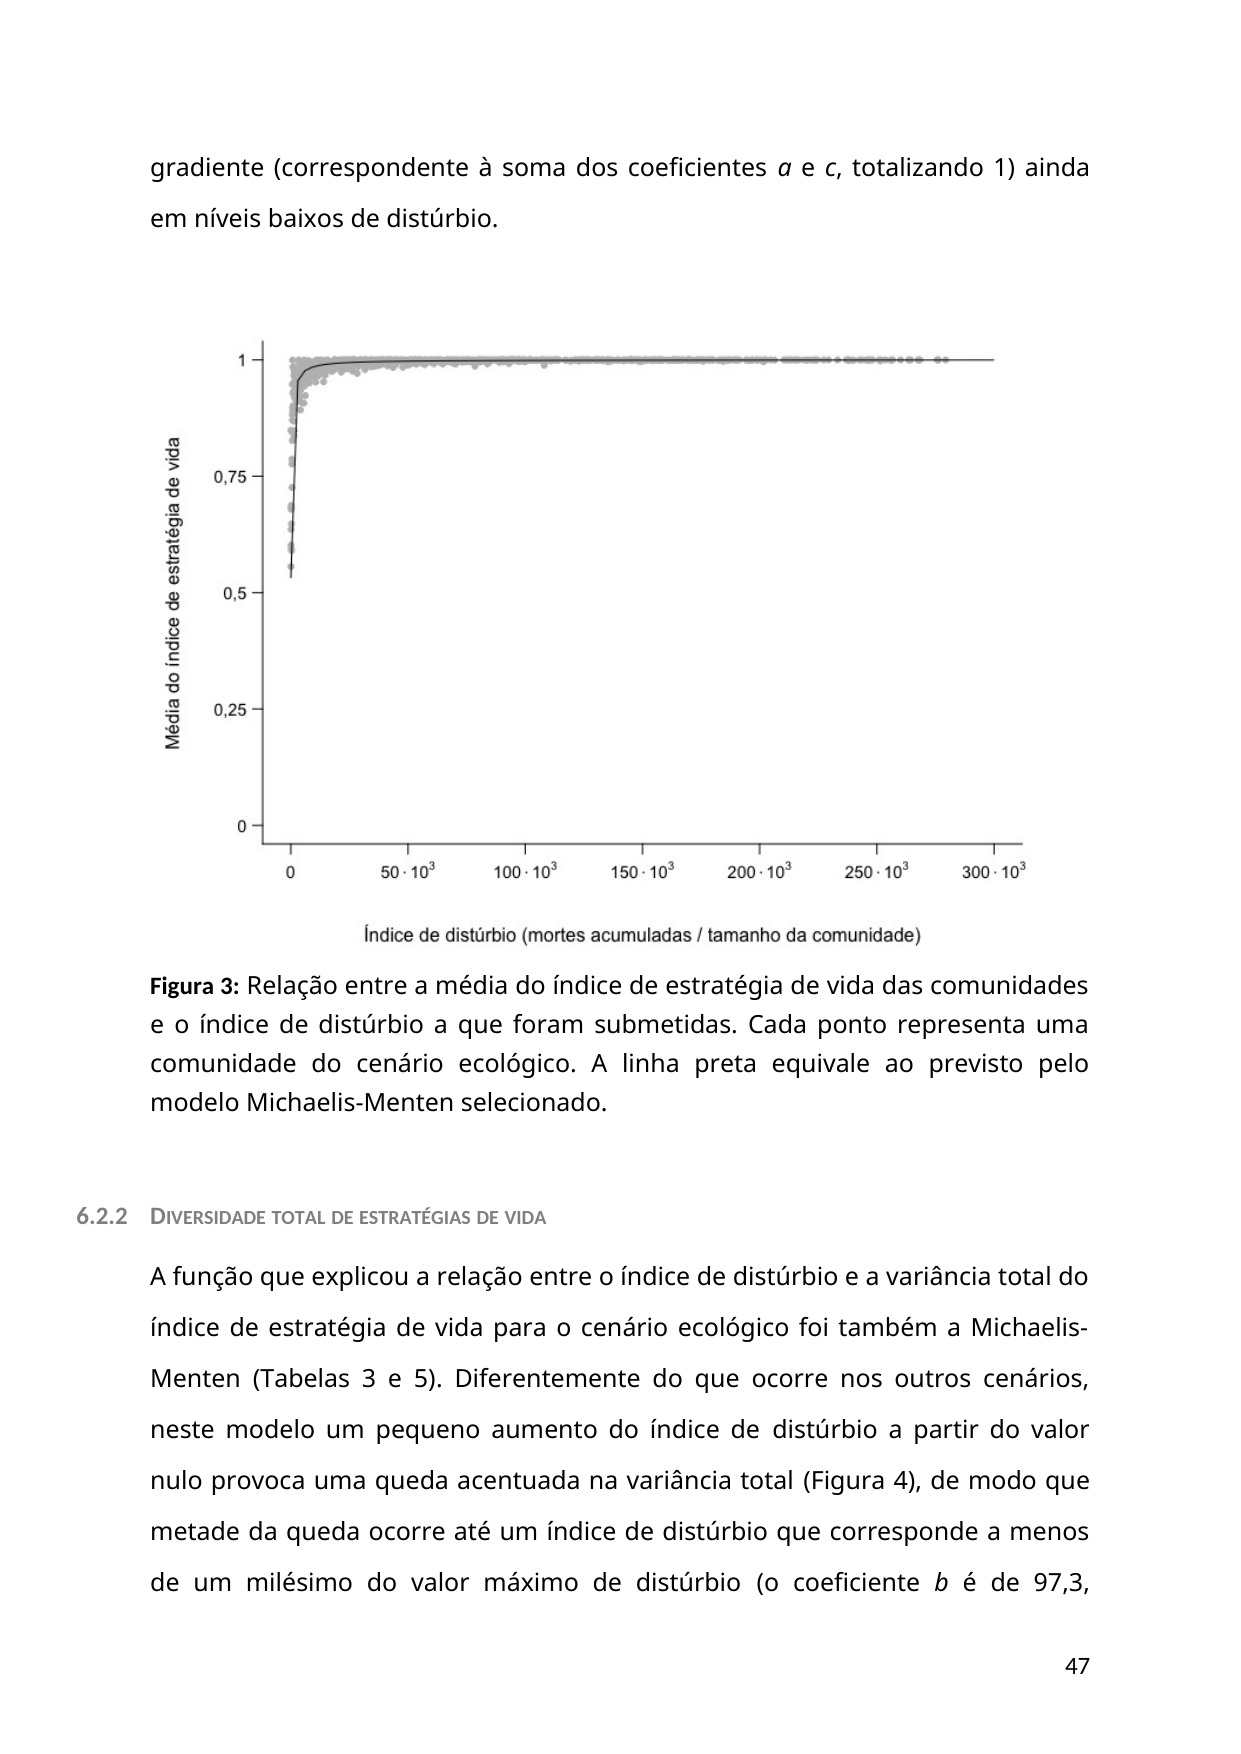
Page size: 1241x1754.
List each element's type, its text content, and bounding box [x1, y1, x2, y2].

subtitle 6.2.2 Diversidade total de estratégias de vida [76, 1200, 1090, 1231]
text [150, 1258, 1090, 1599]
text Figura 3: Relação entre a média do índice de estratégia de vida das comunidades e o índice de distúrbio a que foram submetidas. Cada ponto representa uma comunidade do cenário ecológico. A linha preta equivale ao previsto pelo modelo Michaelis-Menten selecionado. [150, 967, 1090, 1119]
picture [150, 252, 1090, 957]
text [150, 150, 1090, 235]
